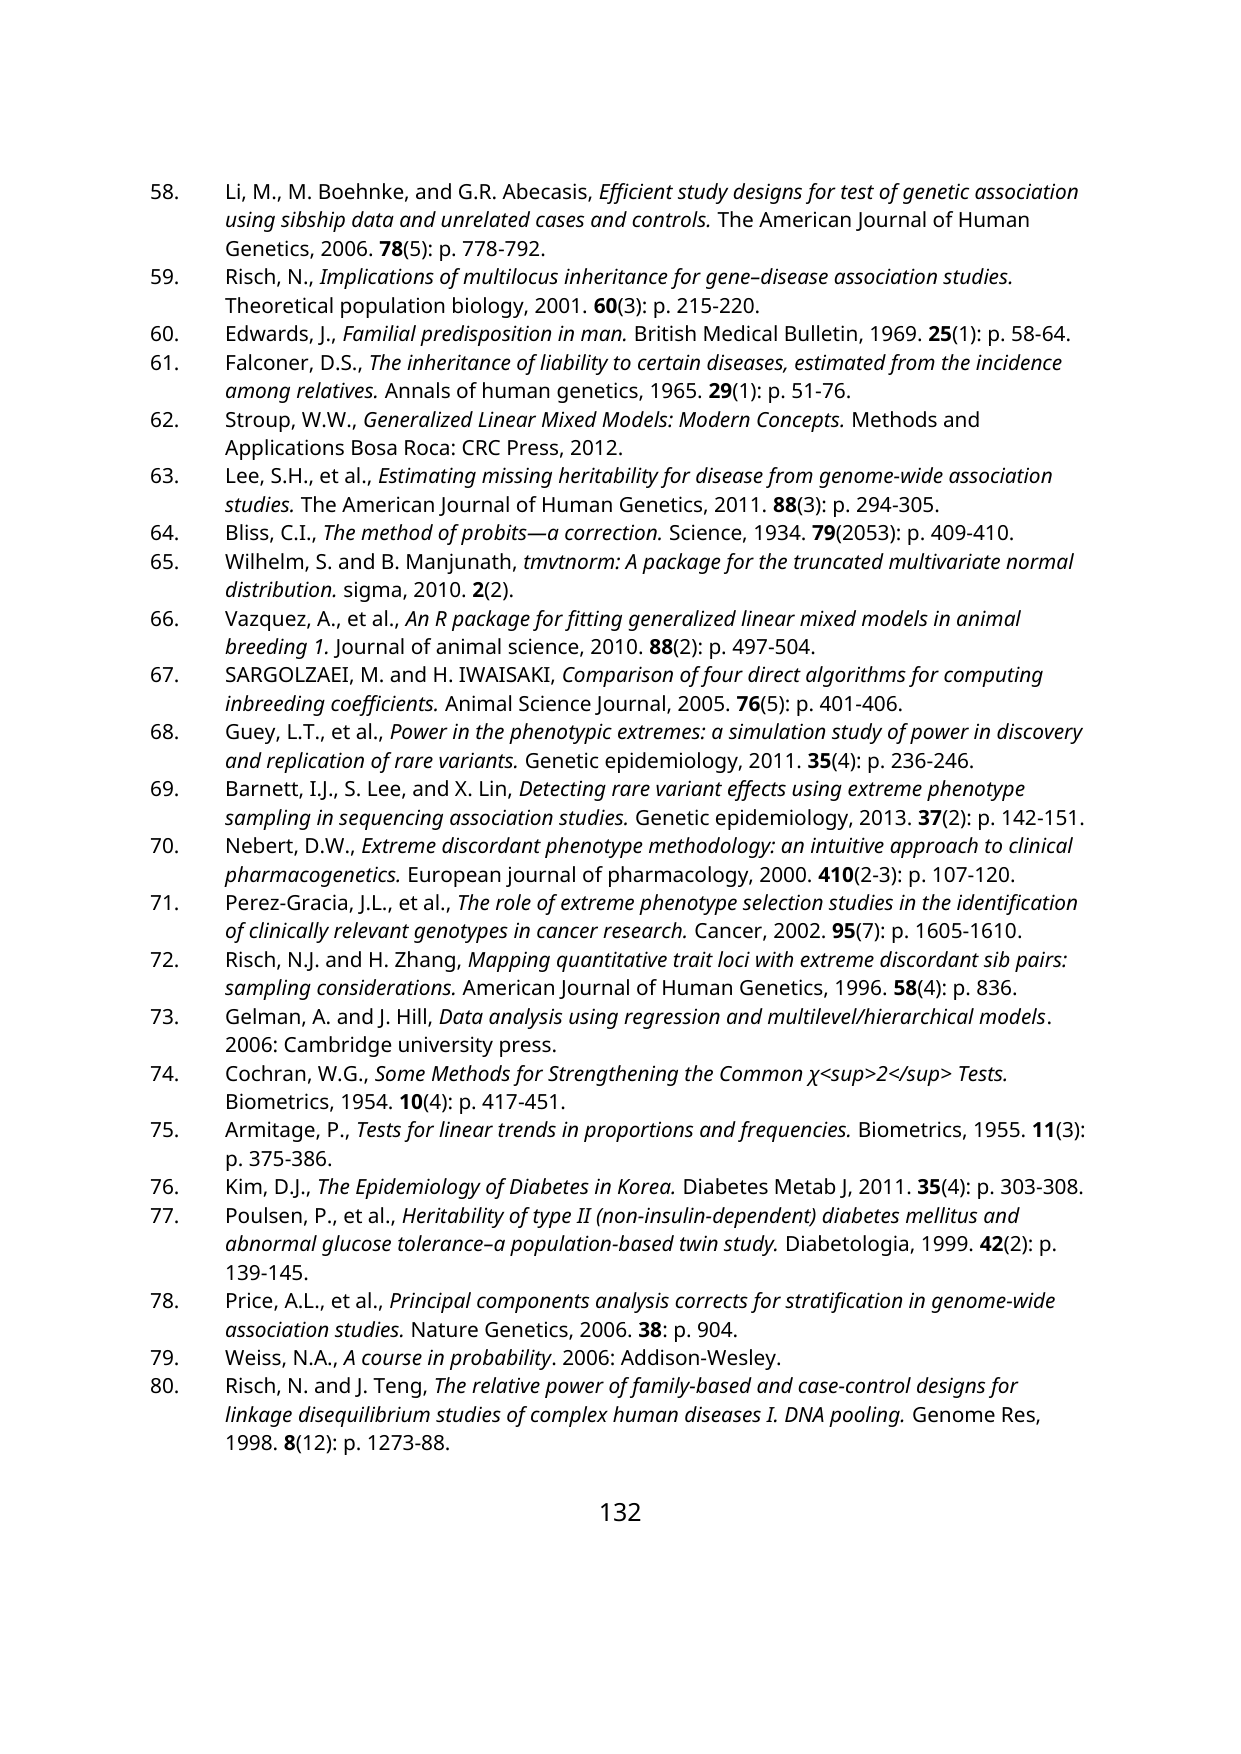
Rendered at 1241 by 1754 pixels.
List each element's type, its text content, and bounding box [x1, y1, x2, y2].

text 63. Lee, S.H., et al., Estimating missing heritability for disease from genome-wide association studies. The American Journal of Human Genetics, 2011. 88(3): p. 294-305. [150, 462, 1090, 518]
text 67. SARGOLZAEI, M. and H. IWAISAKI, Comparison of four direct algorithms for computing inbreeding coefficients. Animal Science Journal, 2005. 76(5): p. 401-406. [150, 661, 1090, 717]
text 61. Falconer, D.S., The inheritance of liability to certain diseases, estimated from the incidence among relatives. Annals of human genetics, 1965. 29(1): p. 51-76. [150, 348, 1090, 405]
text 75. Armitage, P., Tests for linear trends in proportions and frequencies. Biometrics, 1955. 11(3): p. 375-386. [150, 1116, 1090, 1172]
text 80. Risch, N. and J. Teng, The relative power of family-based and case-control designs for linkage disequilibrium studies of complex human diseases I. DNA pooling. Genome Res, 1998. 8(12): p. 1273-88. [150, 1372, 1090, 1457]
text 77. Poulsen, P., et al., Heritability of type II (non-insulin-dependent) diabetes mellitus and abnormal glucose tolerance–a population-based twin study. Diabetologia, 1999. 42(2): p. 139-145. [150, 1201, 1090, 1286]
text 70. Nebert, D.W., Extreme discordant phenotype methodology: an intuitive approach to clinical pharmacogenetics. European journal of pharmacology, 2000. 410(2-3): p. 107-120. [150, 831, 1090, 888]
text 65. Wilhelm, S. and B. Manjunath, tmvtnorm: A package for the truncated multivariate normal distribution. sigma, 2010. 2(2). [150, 547, 1090, 604]
text 66. Vazquez, A., et al., An R package for fitting generalized linear mixed models in animal breeding 1. Journal of animal science, 2010. 88(2): p. 497-504. [150, 604, 1090, 661]
text 78. Price, A.L., et al., Principal components analysis corrects for stratification in genome-wide association studies. Nature Genetics, 2006. 38: p. 904. [150, 1286, 1090, 1343]
text 73. Gelman, A. and J. Hill, Data analysis using regression and multilevel/hierarchical models. 2006: Cambridge university press. [150, 1002, 1090, 1059]
text 59. Risch, N., Implications of multilocus inheritance for gene–disease association studies. Theoretical population biology, 2001. 60(3): p. 215-220. [150, 262, 1090, 319]
text 64. Bliss, C.I., The method of probits—a correction. Science, 1934. 79(2053): p. 409-410. [150, 518, 1090, 547]
text 74. Cochran, W.G., Some Methods for Strengthening the Common χ<sup>2</sup> Tests. Biometrics, 1954. 10(4): p. 417-451. [150, 1059, 1090, 1116]
text 79. Weiss, N.A., A course in probability. 2006: Addison-Wesley. [150, 1343, 1090, 1372]
text 62. Stroup, W.W., Generalized Linear Mixed Models: Modern Concepts. Methods and Applications Bosa Roca: CRC Press, 2012. [150, 405, 1090, 462]
text 60. Edwards, J., Familial predisposition in man. British Medical Bulletin, 1969. 25(1): p. 58-64. [150, 319, 1090, 348]
text 68. Guey, L.T., et al., Power in the phenotypic extremes: a simulation study of power in discovery and replication of rare variants. Genetic epidemiology, 2011. 35(4): p. 236-246. [150, 717, 1090, 774]
text 71. Perez-Gracia, J.L., et al., The role of extreme phenotype selection studies in the identification of clinically relevant genotypes in cancer research. Cancer, 2002. 95(7): p. 1605-1610. [150, 888, 1090, 945]
text 76. Kim, D.J., The Epidemiology of Diabetes in Korea. Diabetes Metab J, 2011. 35(4): p. 303-308. [150, 1172, 1090, 1201]
text 58. Li, M., M. Boehnke, and G.R. Abecasis, Efficient study designs for test of genetic association using sibship data and unrelated cases and controls. The American Journal of Human Genetics, 2006. 78(5): p. 778-792. [150, 177, 1090, 262]
text 72. Risch, N.J. and H. Zhang, Mapping quantitative trait loci with extreme discordant sib pairs: sampling considerations. American Journal of Human Genetics, 1996. 58(4): p. 836. [150, 945, 1090, 1002]
text 69. Barnett, I.J., S. Lee, and X. Lin, Detecting rare variant effects using extreme phenotype sampling in sequencing association studies. Genetic epidemiology, 2013. 37(2): p. 142-151. [150, 774, 1090, 831]
